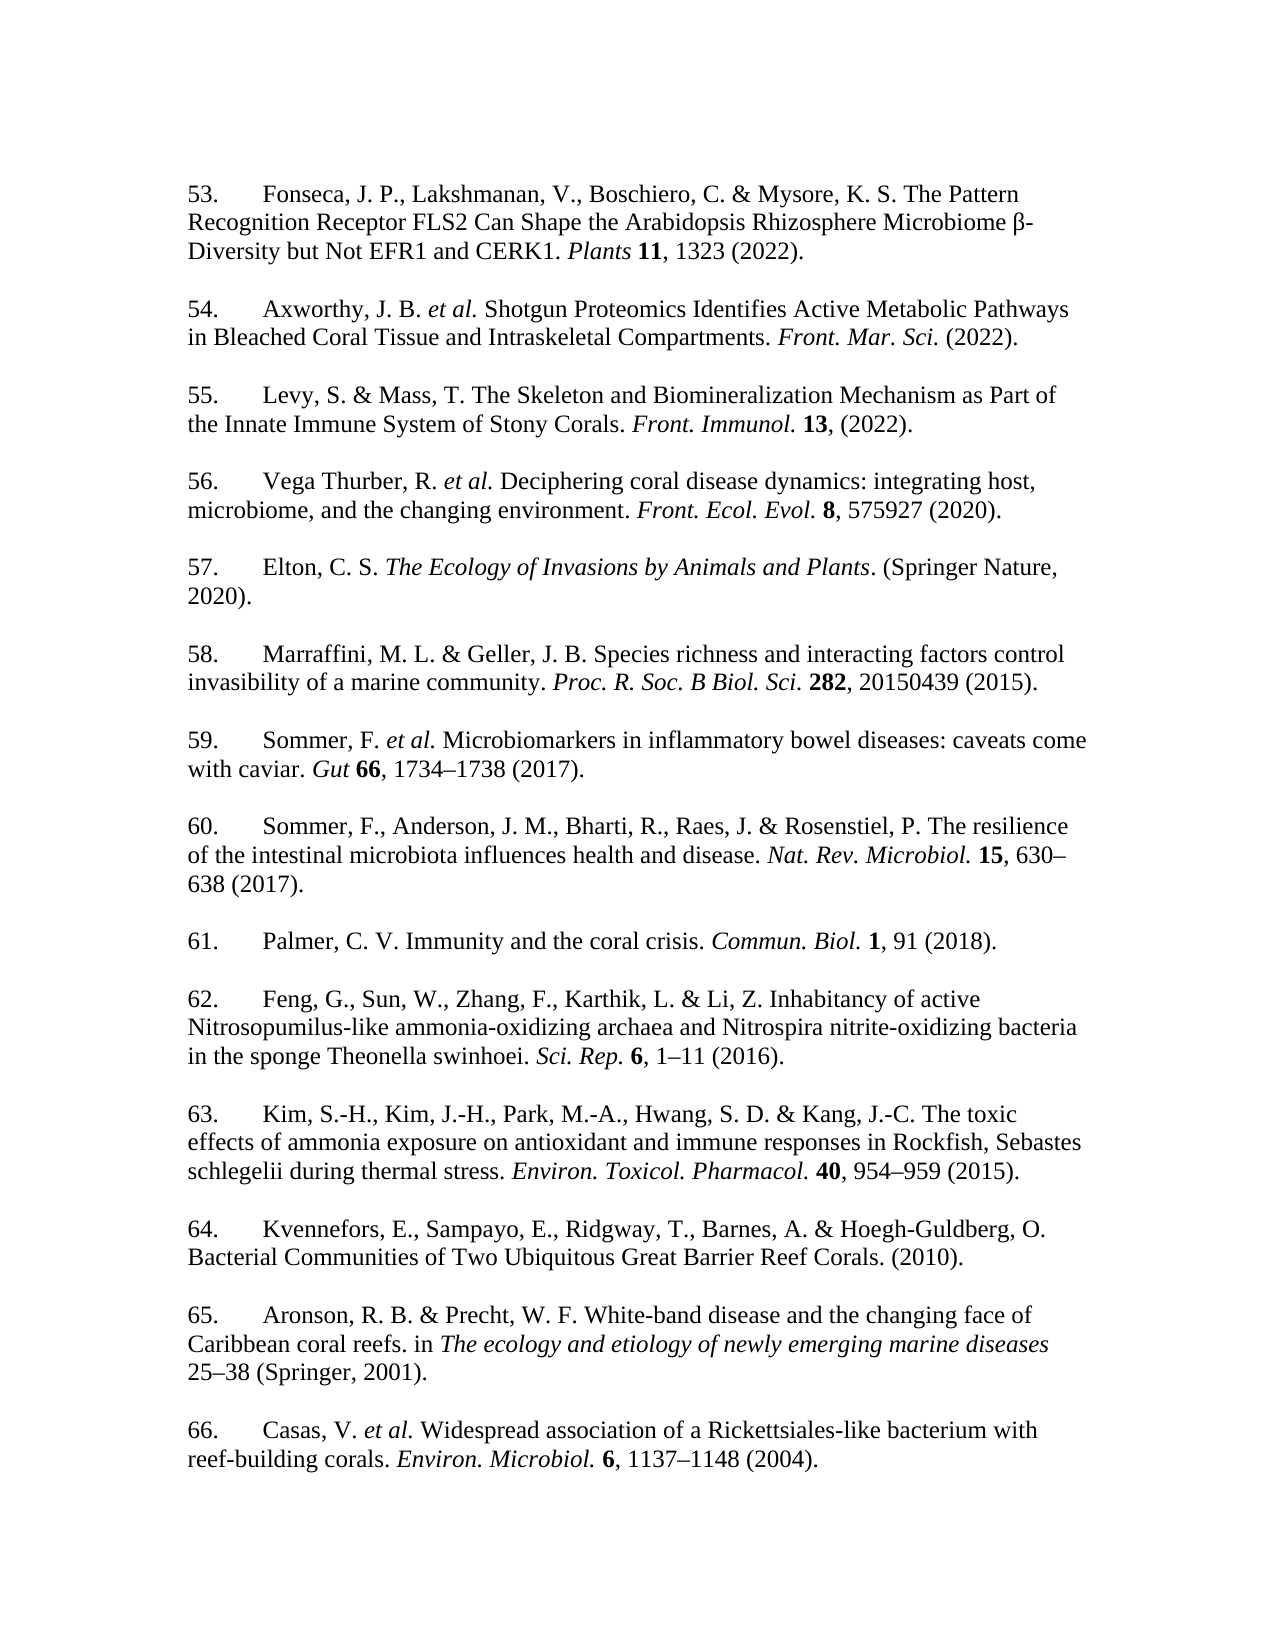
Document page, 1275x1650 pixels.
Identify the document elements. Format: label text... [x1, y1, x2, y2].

text 56. Vega Thurber, R. et al. Deciphering coral disease dynamics: integrating host, microbiome, and the changing environment. Front. Ecol. Evol. 8, 575927 (2020). [187, 466, 1087, 524]
text 54. Axworthy, J. B. et al. Shotgun Proteomics Identifies Active Metabolic Pathways in Bleached Coral Tissue and Intraskeletal Compartments. Front. Mar. Sci. (2022). [187, 294, 1087, 351]
text 65. Aronson, R. B. & Precht, W. F. White-band disease and the changing face of Caribbean coral reefs. in The ecology and etiology of newly emerging marine diseases 25–38 (Springer, 2001). [187, 1300, 1087, 1386]
text 61. Palmer, C. V. Immunity and the coral crisis. Commun. Biol. 1, 91 (2018). [187, 926, 1087, 955]
text 60. Sommer, F., Anderson, J. M., Bharti, R., Raes, J. & Rosenstiel, P. The resilience of the intestinal microbiota influences health and disease. Nat. Rev. Microbiol. 15, 630–638 (2017). [187, 811, 1087, 897]
text 55. Levy, S. & Mass, T. The Skeleton and Biomineralization Mechanism as Part of the Innate Immune System of Stony Corals. Front. Immunol. 13, (2022). [187, 380, 1087, 437]
text 64. Kvennefors, E., Sampayo, E., Ridgway, T., Barnes, A. & Hoegh-Guldberg, O. Bacterial Communities of Two Ubiquitous Great Barrier Reef Corals. (2010). [187, 1214, 1087, 1271]
text 53. Fonseca, J. P., Lakshmanan, V., Boschiero, C. & Mysore, K. S. The Pattern Recognition Receptor FLS2 Can Shape the Arabidopsis Rhizosphere Microbiome β-Diversity but Not EFR1 and CERK1. Plants 11, 1323 (2022). [187, 179, 1087, 265]
text 59. Sommer, F. et al. Microbiomarkers in inflammatory bowel diseases: caveats come with caviar. Gut 66, 1734–1738 (2017). [187, 725, 1087, 782]
text 58. Marraffini, M. L. & Geller, J. B. Species richness and interacting factors control invasibility of a marine community. Proc. R. Soc. B Biol. Sci. 282, 20150439 (2015). [187, 639, 1087, 696]
text 62. Feng, G., Sun, W., Zhang, F., Karthik, L. & Li, Z. Inhabitancy of active Nitrosopumilus-like ammonia-oxidizing archaea and Nitrospira nitrite-oxidizing bacteria in the sponge Theonella swinhoei. Sci. Rep. 6, 1–11 (2016). [187, 984, 1087, 1070]
text 66. Casas, V. et al. Widespread association of a Rickettsiales‐like bacterium with reef‐building corals. Environ. Microbiol. 6, 1137–1148 (2004). [187, 1415, 1087, 1472]
text 63. Kim, S.-H., Kim, J.-H., Park, M.-A., Hwang, S. D. & Kang, J.-C. The toxic effects of ammonia exposure on antioxidant and immune responses in Rockfish, Sebastes schlegelii during thermal stress. Environ. Toxicol. Pharmacol. 40, 954–959 (2015). [187, 1099, 1087, 1185]
text 57. Elton, C. S. The Ecology of Invasions by Animals and Plants. (Springer Nature, 2020). [187, 552, 1087, 610]
